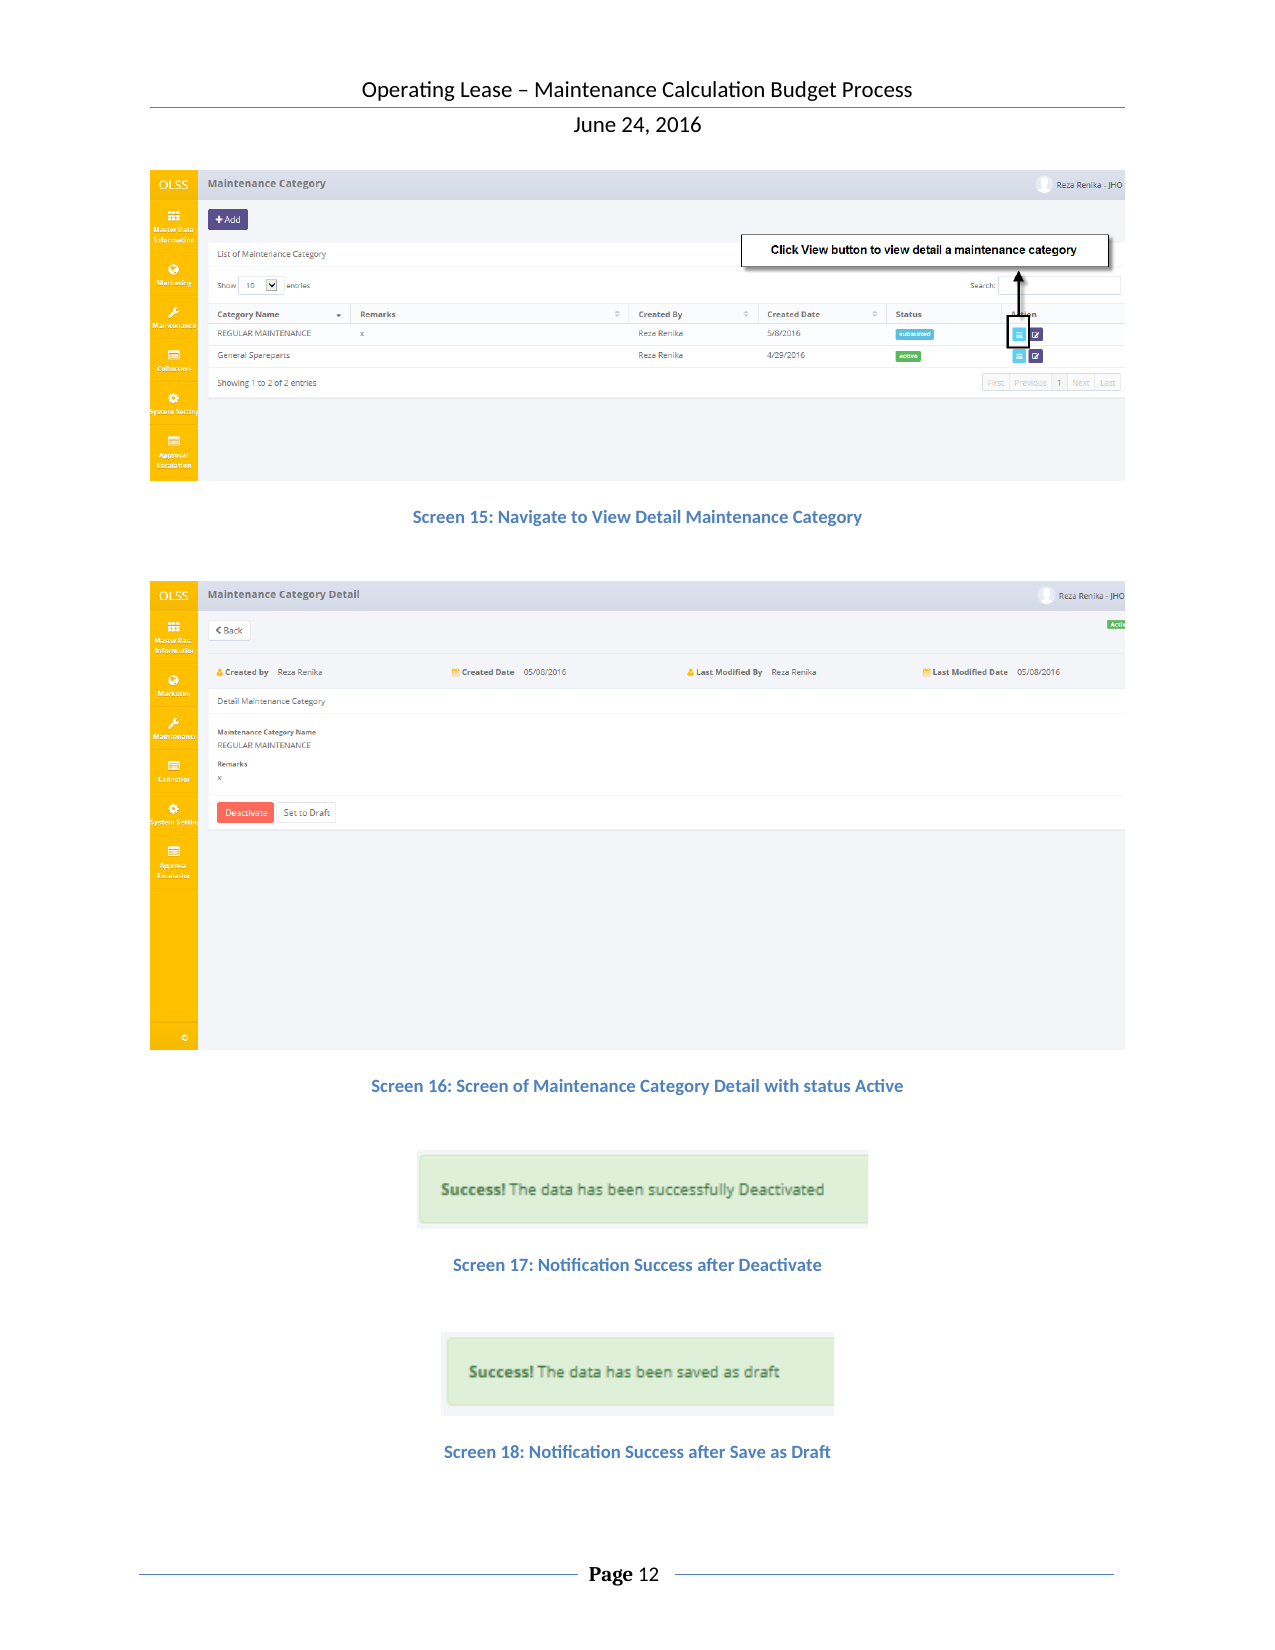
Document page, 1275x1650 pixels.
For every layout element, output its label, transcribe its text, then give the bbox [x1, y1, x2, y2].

picture [416, 1150, 869, 1229]
picture [150, 581, 1125, 1050]
picture [150, 170, 1125, 481]
picture [441, 1332, 834, 1416]
